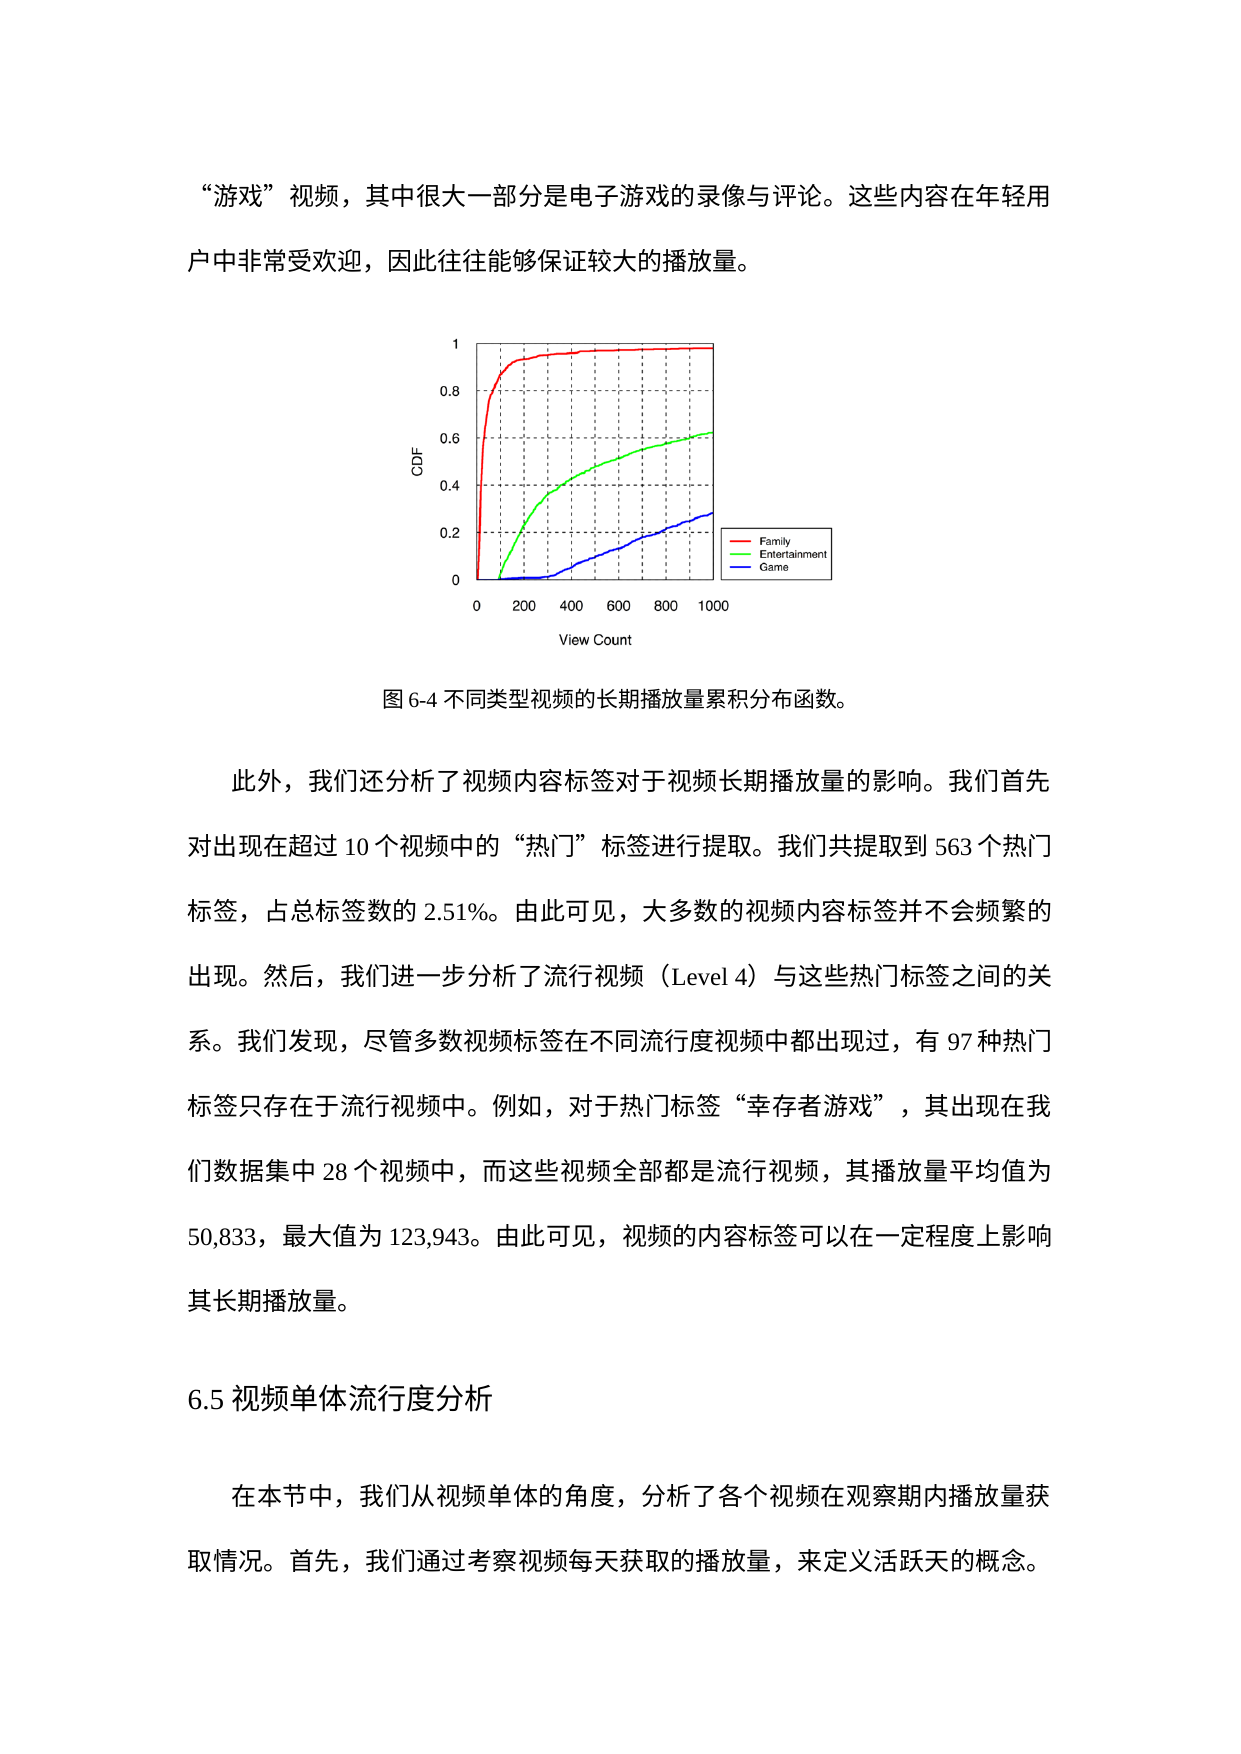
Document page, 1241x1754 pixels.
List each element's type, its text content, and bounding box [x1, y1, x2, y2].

text 图6-4 不同类型视频的长期播放量累积分布函数。 [187, 682, 1053, 714]
picture [406, 324, 835, 667]
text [187, 162, 1053, 292]
text 视频单体流行度分析 [187, 1364, 1053, 1429]
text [187, 1462, 1053, 1592]
text 此外，我们还分析了视频内容标签对于视频长期播放量的影响。我们首先对出现在超过10个视频中的“热门”标签进行提取。我们共提取到563个热门标签，占总标签数的2.51%。由此可见，大多数的视频内容标签并不会频繁的出现。然后，我们进一步分析了流行视频（Level 4）与这些热门标签之间的关系。我们发现，尽管多数视频标签在不同流行度视频中都出现过，有97种热门标签只存在于流行视频中。例如，对于热门标签“幸存者游戏”，其出现在我们数据集中28个视频中，而这些视频全部都是流行视频，其播放量平均值为50,833，最大值为123,943。由此可见，视频的内容标签可以在一定程度上影响其长期播放量。 [187, 747, 1053, 1332]
